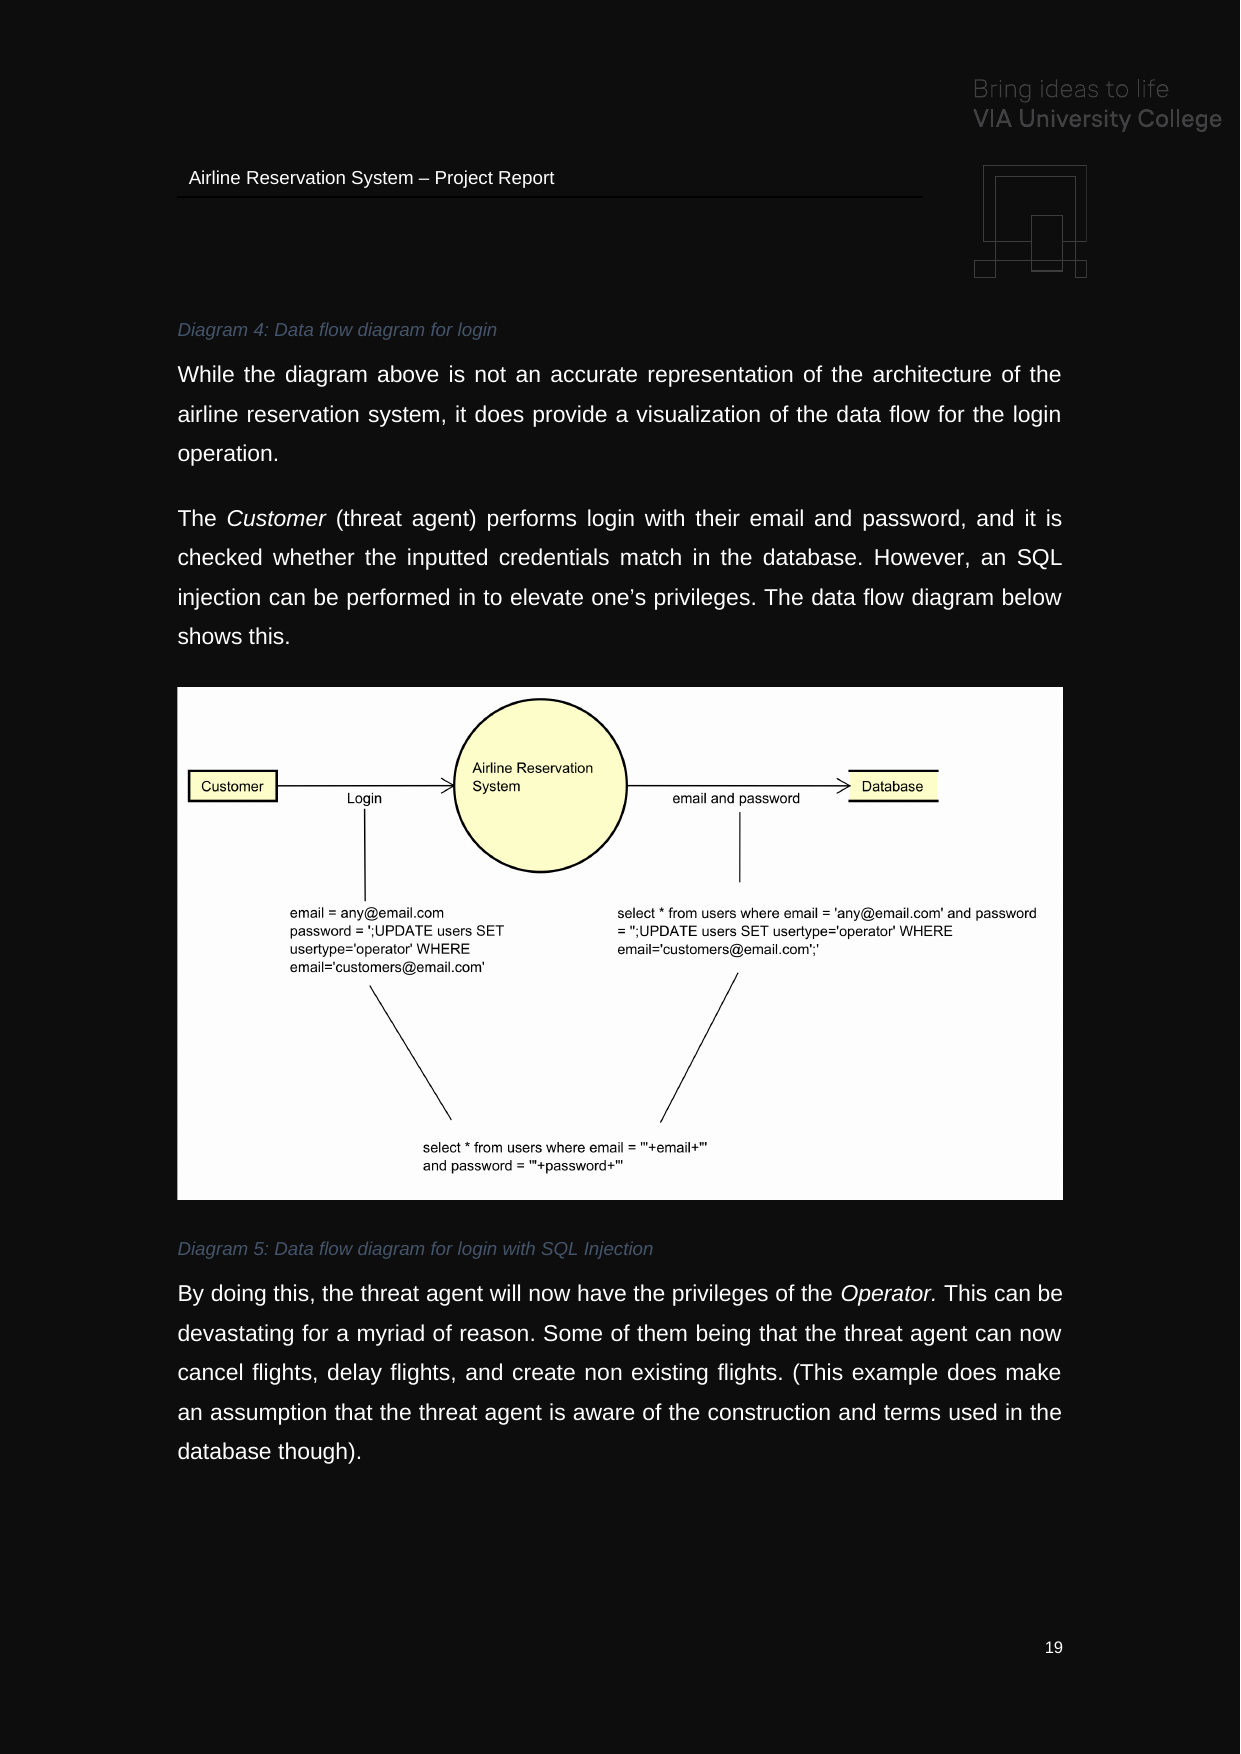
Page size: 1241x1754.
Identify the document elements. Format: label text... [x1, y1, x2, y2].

text Diagram 5: Data flow diagram for login with SQL Injection [177, 1238, 1063, 1259]
text By doing this, the threat agent will now have the privileges of the Operator. This can be devastating for a myriad of reason. Some of them being that the threat agent can now cancel flights, delay flights, and create non existing flights. (This example does make an assumption that the threat agent is aware of the construction and terms used in the database though). [177, 1280, 1063, 1464]
text Diagram 4: Data flow diagram for login [177, 319, 1063, 341]
text The Customer (threat agent) performs login with their email and password, and it is checked whether the inputted credentials match in the database. However, an SQL injection can be performed in to elevate one’s privileges. The data flow diagram below shows this. [177, 505, 1063, 649]
text While the diagram above is not an accurate representation of the architecture of the airline reservation system, it does provide a visualization of the data flow for the login operation. [177, 361, 1063, 467]
picture [177, 687, 1063, 1200]
